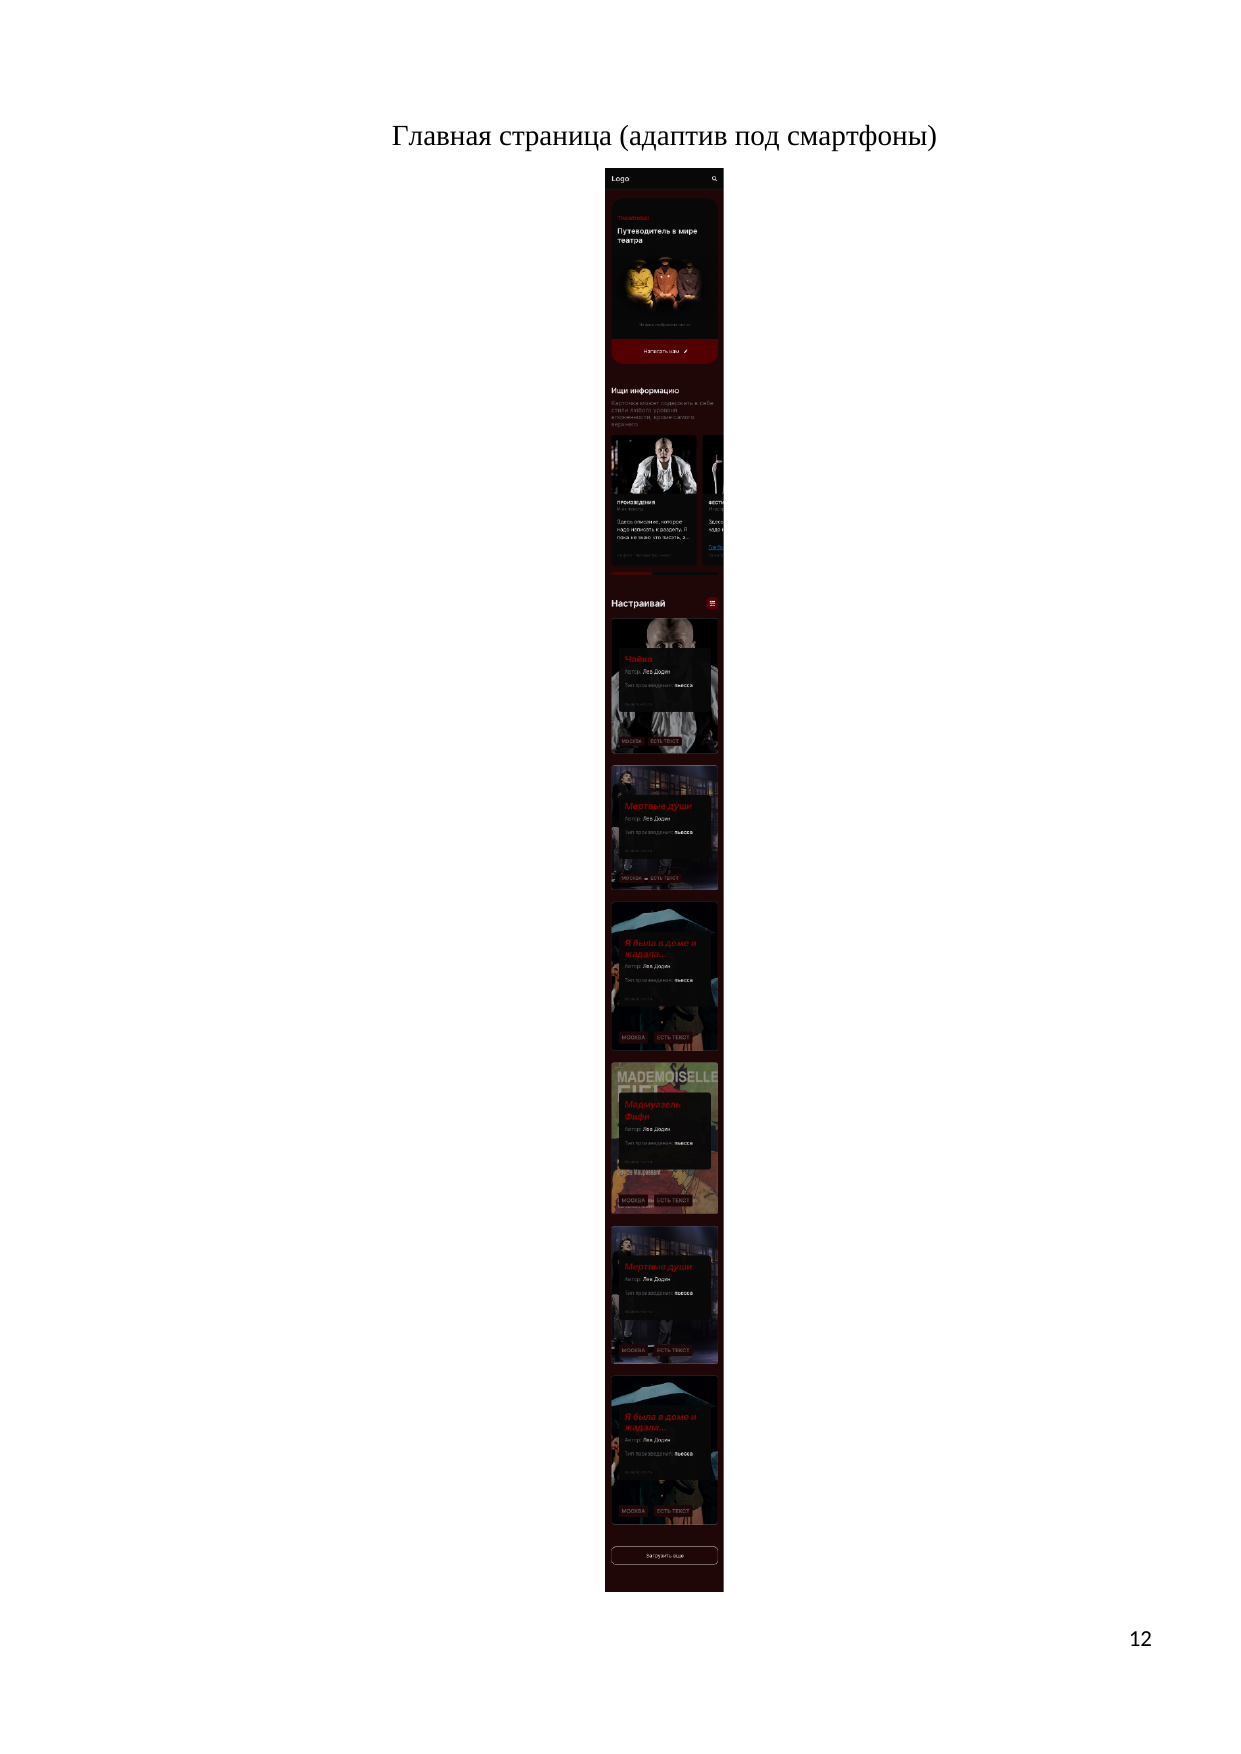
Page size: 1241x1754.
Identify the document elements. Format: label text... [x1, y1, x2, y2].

subtitle Главная страница (адаптив под смартфоны) [177, 118, 1152, 152]
picture [605, 168, 724, 1592]
